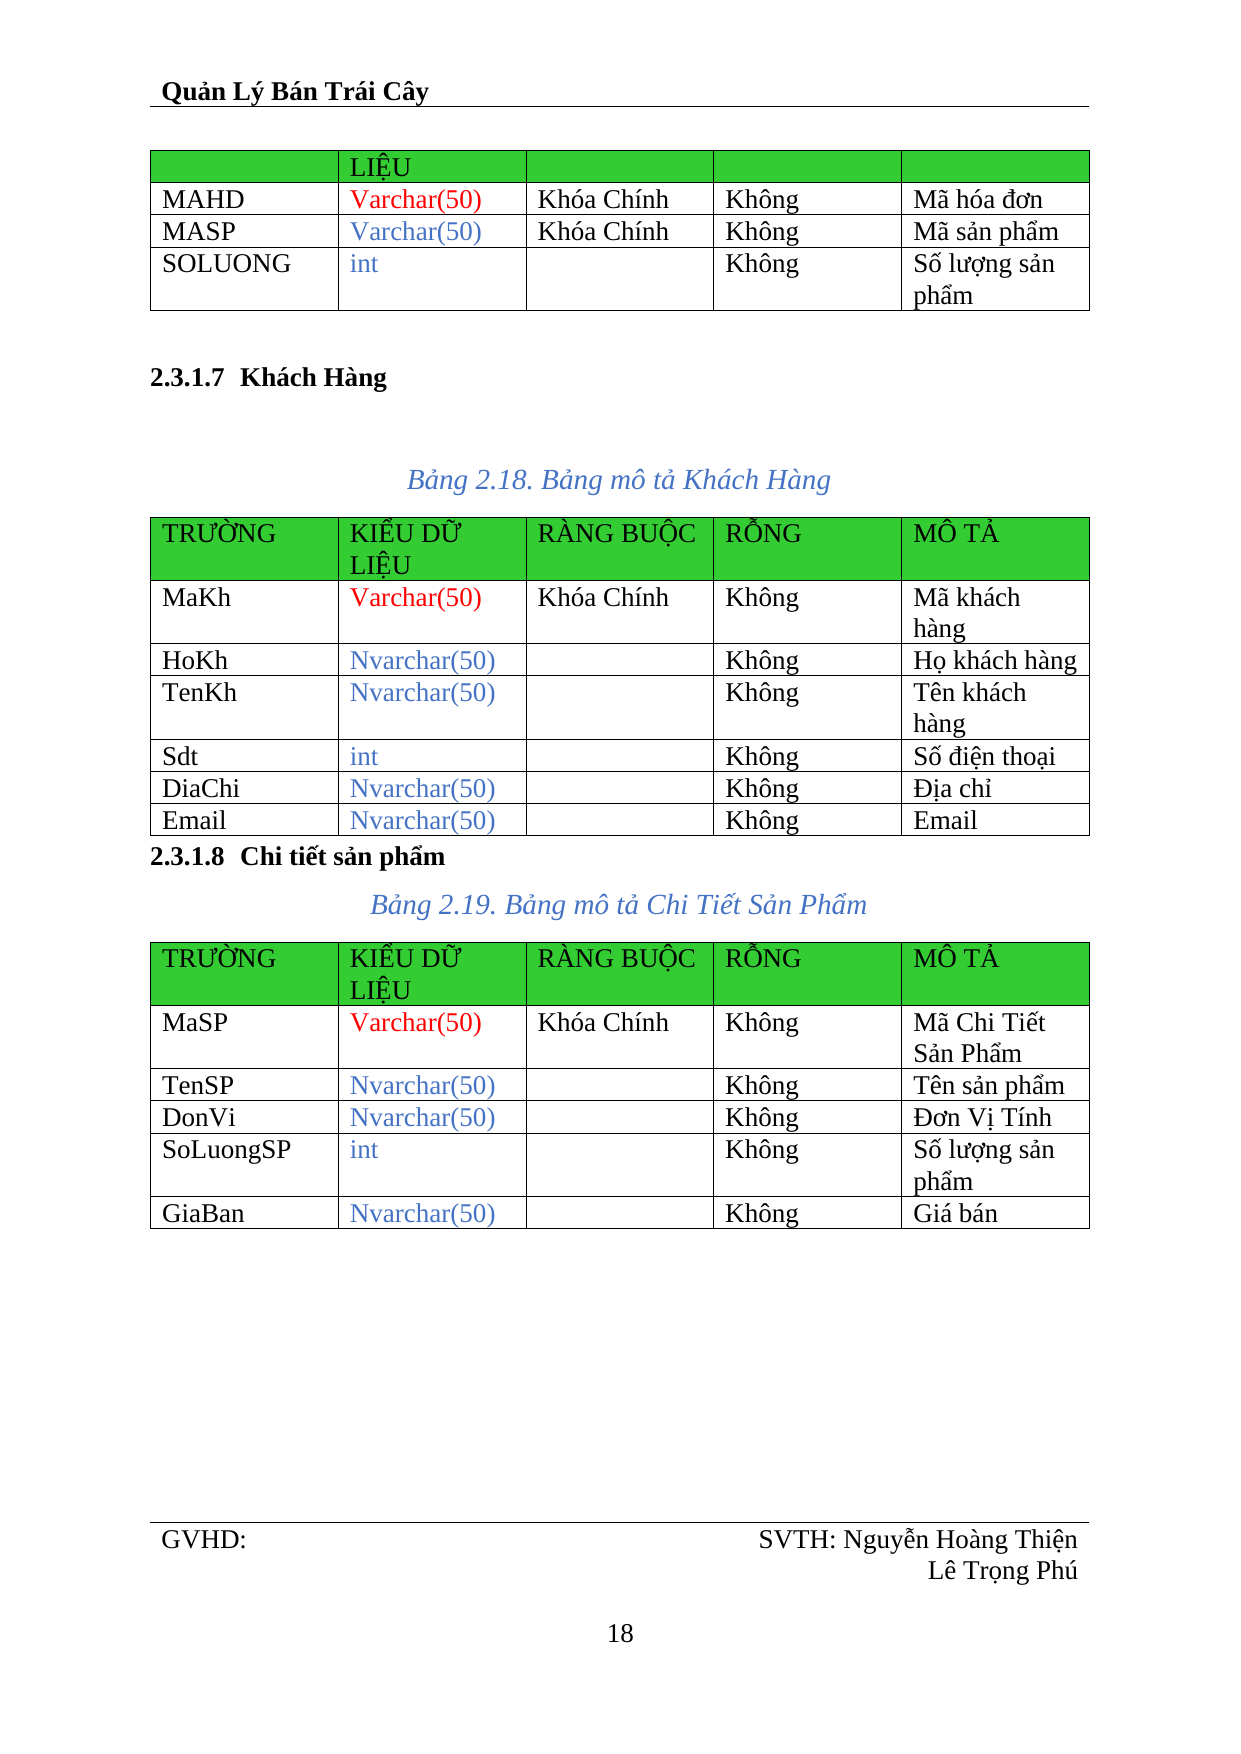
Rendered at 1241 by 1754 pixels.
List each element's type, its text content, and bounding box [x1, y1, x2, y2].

table_cell Tên khách hàng [902, 676, 1089, 739]
table_cell [527, 772, 713, 803]
text Bảng 2.19. Bảng mô tả Chi Tiết Sản Phẩm [150, 887, 1090, 921]
table_cell Không [714, 804, 901, 835]
table_cell GiaBan [151, 1197, 338, 1228]
table_cell SOLUONG [151, 248, 338, 310]
table_header RỖNG [714, 151, 901, 182]
table_cell Nvarchar(50) [339, 1101, 526, 1133]
table_header KIỂU DỮ LIỆU [339, 943, 526, 1005]
table_cell Varchar(50) [339, 1006, 526, 1068]
table_header TRƯỜNG [151, 151, 338, 182]
table_cell [527, 1134, 713, 1196]
table_cell int [339, 740, 526, 771]
table_cell Varchar(50) [339, 183, 526, 214]
table_cell SoLuongSP [151, 1134, 338, 1196]
table_header RỖNG [714, 518, 901, 580]
table_cell Tên sản phẩm [902, 1069, 1089, 1100]
table_cell Không [714, 740, 901, 771]
table_cell Khóa Chính [527, 215, 713, 247]
table_cell Khóa Chính [527, 581, 713, 643]
table_cell Nvarchar(50) [339, 772, 526, 803]
table_cell [527, 804, 713, 835]
table_cell Không [714, 183, 901, 214]
table_cell Không [714, 1069, 901, 1100]
table_cell Email [902, 804, 1089, 835]
table_cell Giá bán [902, 1197, 1089, 1228]
table_cell Địa chỉ [902, 772, 1089, 803]
table_cell Không [714, 1134, 901, 1196]
table_header TRƯỜNG [151, 943, 338, 1005]
table_header KIỂU DỮ LIỆU [339, 518, 526, 580]
table_cell Không [714, 581, 901, 643]
table_cell Đơn Vị Tính [902, 1101, 1089, 1133]
table_cell [527, 1101, 713, 1133]
table_cell [527, 740, 713, 771]
table_cell Mã Chi Tiết Sản Phẩm [902, 1006, 1089, 1068]
table_cell [527, 676, 713, 739]
table_cell [527, 248, 713, 310]
table_cell Nvarchar(50) [339, 1069, 526, 1100]
table_cell Không [714, 772, 901, 803]
table_header MÔ TẢ [902, 151, 1089, 182]
table_cell Không [714, 215, 901, 247]
table_cell Không [714, 1006, 901, 1068]
table_cell Nvarchar(50) [339, 644, 526, 675]
table_cell [527, 1069, 713, 1100]
table_header MÔ TẢ [902, 518, 1089, 580]
table_cell MASP [151, 215, 338, 247]
table_cell Số lượng sản phẩm [902, 1134, 1089, 1196]
table_cell Số điện thoại [902, 740, 1089, 771]
table_cell MaKh [151, 581, 338, 643]
table_cell Varchar(50) [339, 215, 526, 247]
table_cell Không [714, 1197, 901, 1228]
text Bảng 2.18. Bảng mô tả Khách Hàng [150, 462, 1090, 496]
table_cell Nvarchar(50) [339, 804, 526, 835]
table_header KIỂU DỮ LIỆU [339, 151, 526, 182]
table_cell Khóa Chính [527, 183, 713, 214]
table_cell Số lượng sản phẩm [902, 248, 1089, 310]
table_cell Email [151, 804, 338, 835]
table_cell [527, 644, 713, 675]
table_cell Nvarchar(50) [339, 1197, 526, 1228]
subtitle Chi tiết sản phẩm [150, 841, 1090, 872]
table_cell HoKh [151, 644, 338, 675]
table_cell Mã hóa đơn [902, 183, 1089, 214]
table_header RÀNG BUỘC [527, 943, 713, 1005]
table_header RỖNG [714, 943, 901, 1005]
table_cell Không [714, 248, 901, 310]
table_cell Họ khách hàng [902, 644, 1089, 675]
table_cell DonVi [151, 1101, 338, 1133]
table_cell Varchar(50) [339, 581, 526, 643]
table_cell MaSP [151, 1006, 338, 1068]
table_cell Không [714, 644, 901, 675]
table_header RÀNG BUỘC [527, 518, 713, 580]
table_cell TenKh [151, 676, 338, 739]
table_cell Sdt [151, 740, 338, 771]
subtitle Khách Hàng [150, 361, 1090, 392]
table_header MÔ TẢ [902, 943, 1089, 1005]
table_cell Không [714, 1101, 901, 1133]
table_cell Mã khách hàng [902, 581, 1089, 643]
table_cell DiaChi [151, 772, 338, 803]
table_cell int [339, 1134, 526, 1196]
table_header RÀNG BUỘC [527, 151, 713, 182]
table_cell MAHD [151, 183, 338, 214]
table_cell Mã sản phẩm [902, 215, 1089, 247]
table_cell Khóa Chính [527, 1006, 713, 1068]
table_cell Không [714, 676, 901, 739]
table_cell int [339, 248, 526, 310]
table_header TRƯỜNG [151, 518, 338, 580]
table_cell [527, 1197, 713, 1228]
table_cell Nvarchar(50) [339, 676, 526, 739]
table_cell TenSP [151, 1069, 338, 1100]
